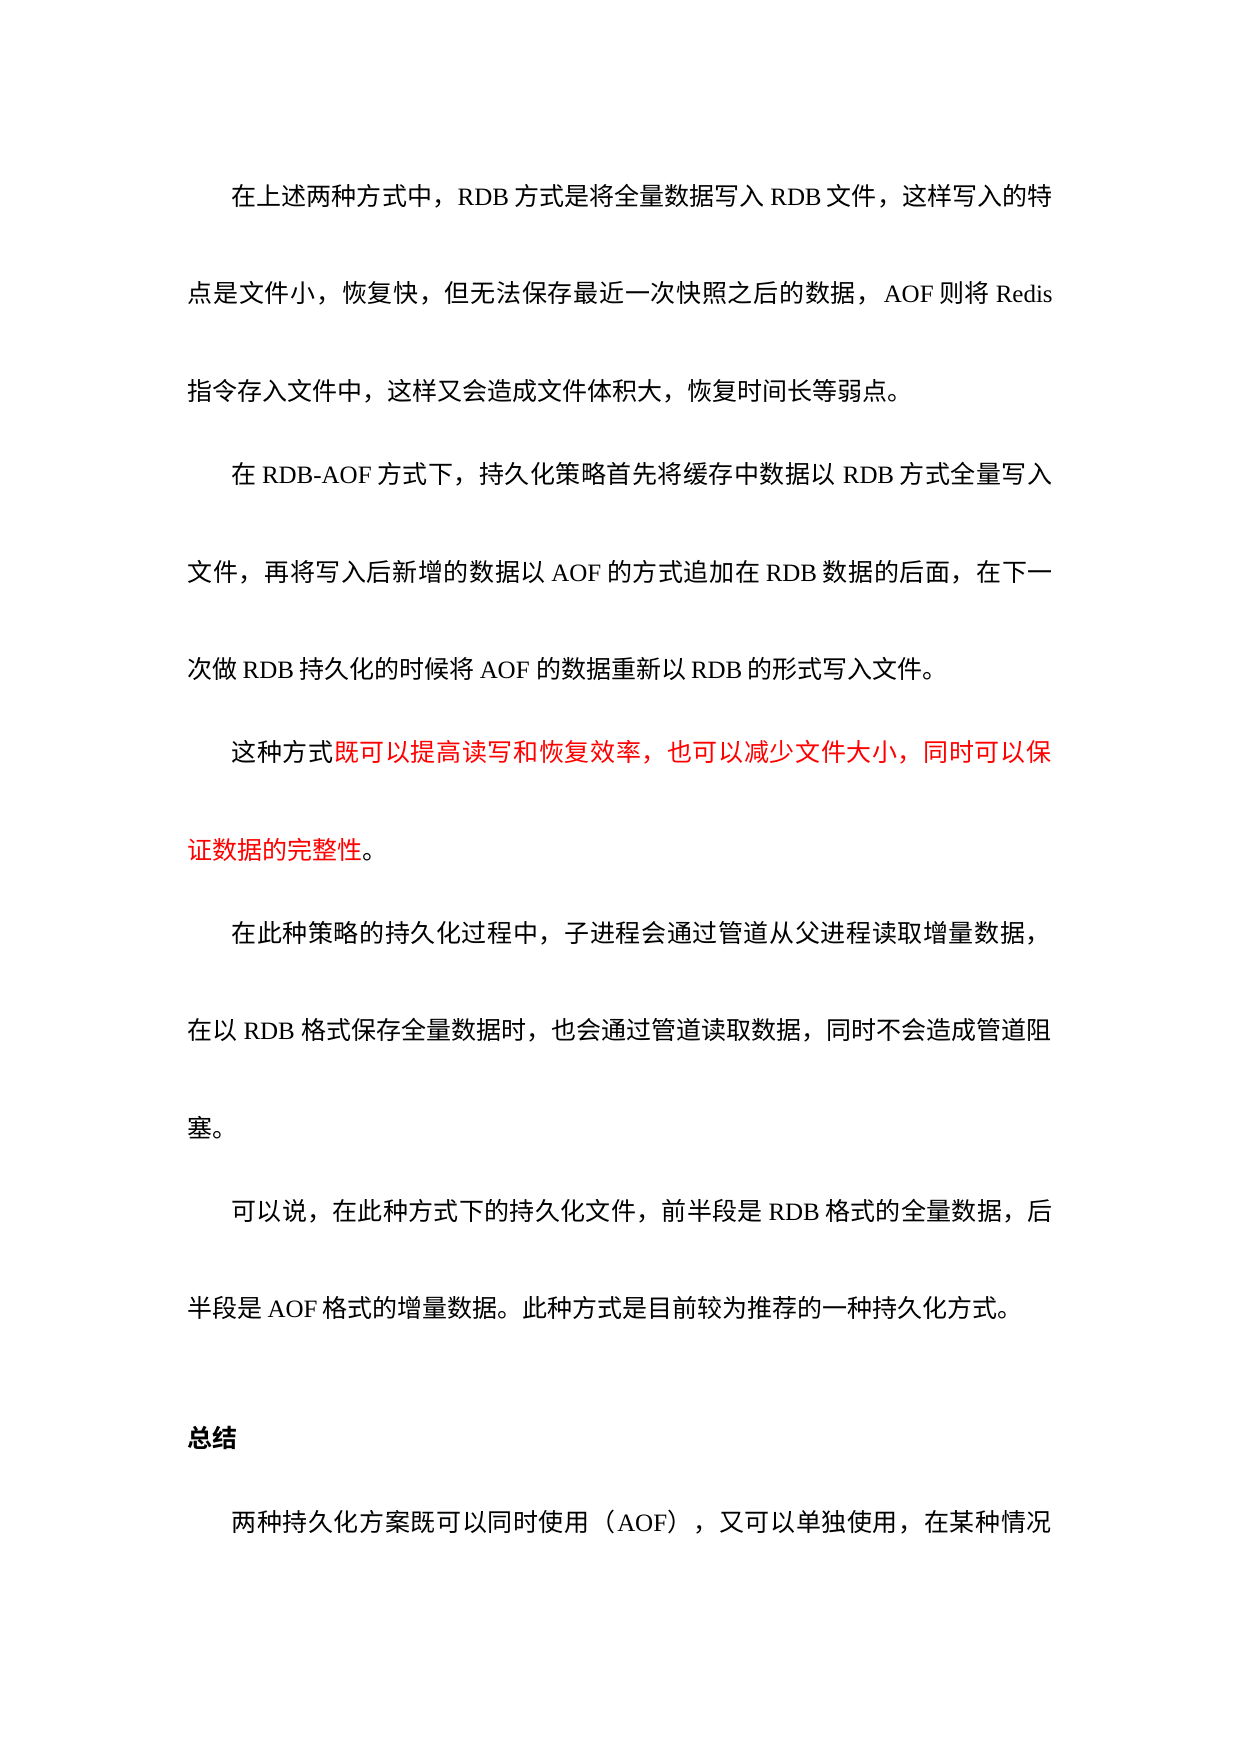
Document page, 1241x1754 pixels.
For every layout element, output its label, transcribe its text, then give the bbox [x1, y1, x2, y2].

text 在上述两种方式中，RDB方式是将全量数据写入RDB文件，这样写入的特点是文件小，恢复快，但无法保存最近一次快照之后的数据，AOF则将Redis指令存入文件中，这样又会造成文件体积大，恢复时间长等弱点。 [187, 162, 1053, 422]
text 在RDB-AOF方式下，持久化策略首先将缓存中数据以RDB方式全量写入文件，再将写入后新增的数据以AOF的方式追加在RDB数据的后面，在下一次做RDB持久化的时候将 AOF 的数据重新以RDB的形式写入文件。 [187, 440, 1053, 700]
subtitle 总结 [187, 1404, 1053, 1469]
text 可以说，在此种方式下的持久化文件，前半段是RDB格式的全量数据，后半段是AOF格式的增量数据。此种方式是目前较为推荐的一种持久化方式。 [187, 1177, 1053, 1339]
text 这种方式既可以提高读写和恢复效率，也可以减少文件大小，同时可以保证数据的完整性。 [187, 718, 1053, 881]
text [187, 1488, 1053, 1553]
text 在此种策略的持久化过程中，子进程会通过管道从父进程读取增量数据，在以 RDB 格式保存全量数据时，也会通过管道读取数据，同时不会造成管道阻塞。 [187, 899, 1053, 1159]
